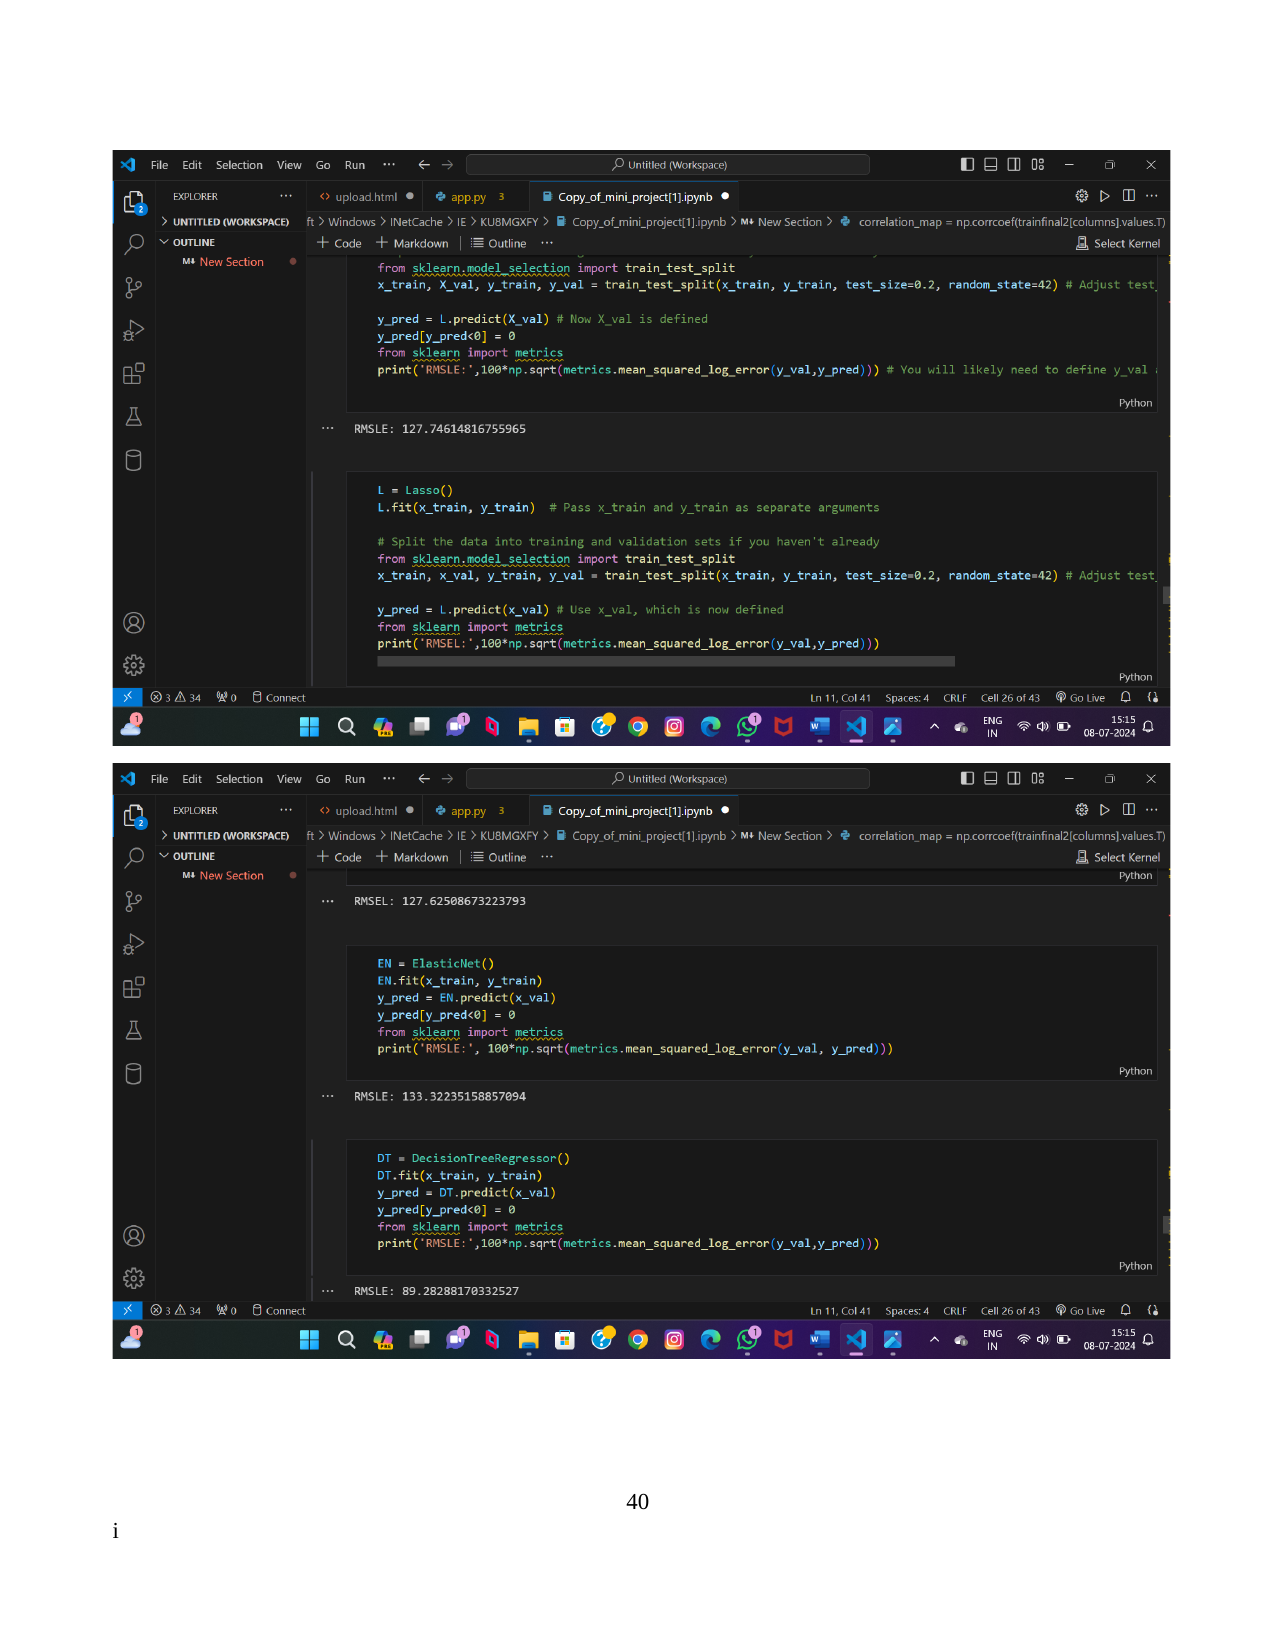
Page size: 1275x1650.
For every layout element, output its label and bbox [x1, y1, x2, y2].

picture [112, 150, 1171, 746]
picture [112, 763, 1171, 1359]
